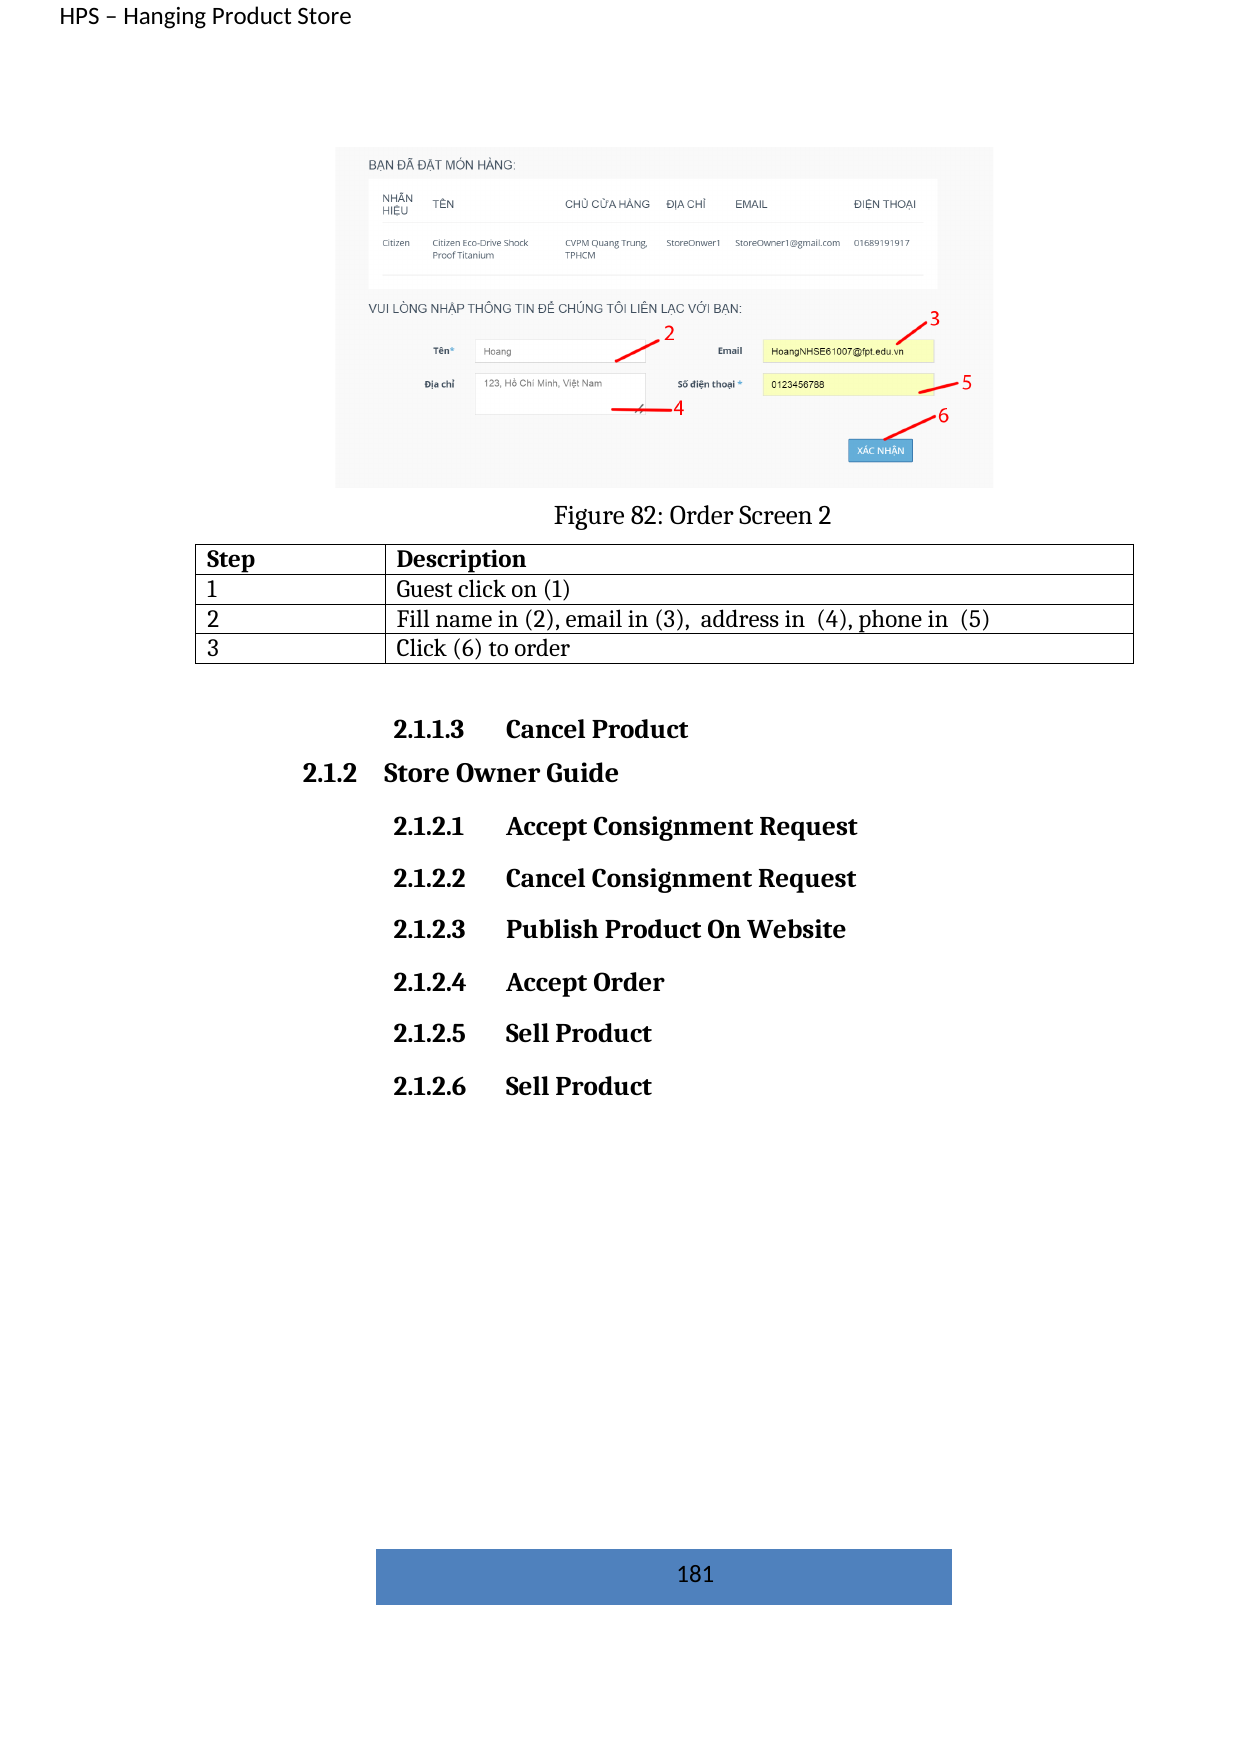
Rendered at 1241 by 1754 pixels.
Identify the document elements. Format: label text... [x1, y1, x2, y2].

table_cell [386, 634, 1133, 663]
subtitle Sell Product [393, 1018, 1122, 1050]
subtitle Cancel Consignment Request [393, 863, 1122, 894]
subtitle Accept Consignment Request [393, 811, 1122, 842]
subtitle Publish Product On Website [393, 914, 1122, 946]
picture [335, 147, 994, 488]
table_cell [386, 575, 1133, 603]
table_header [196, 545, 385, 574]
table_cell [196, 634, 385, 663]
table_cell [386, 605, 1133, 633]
subtitle Accept Order [393, 967, 1122, 998]
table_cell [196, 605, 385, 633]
subtitle Store Owner Guide [303, 757, 1122, 790]
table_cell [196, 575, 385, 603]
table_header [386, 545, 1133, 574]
subtitle Cancel Product [393, 714, 1122, 745]
subtitle Sell Product [393, 1071, 1122, 1102]
